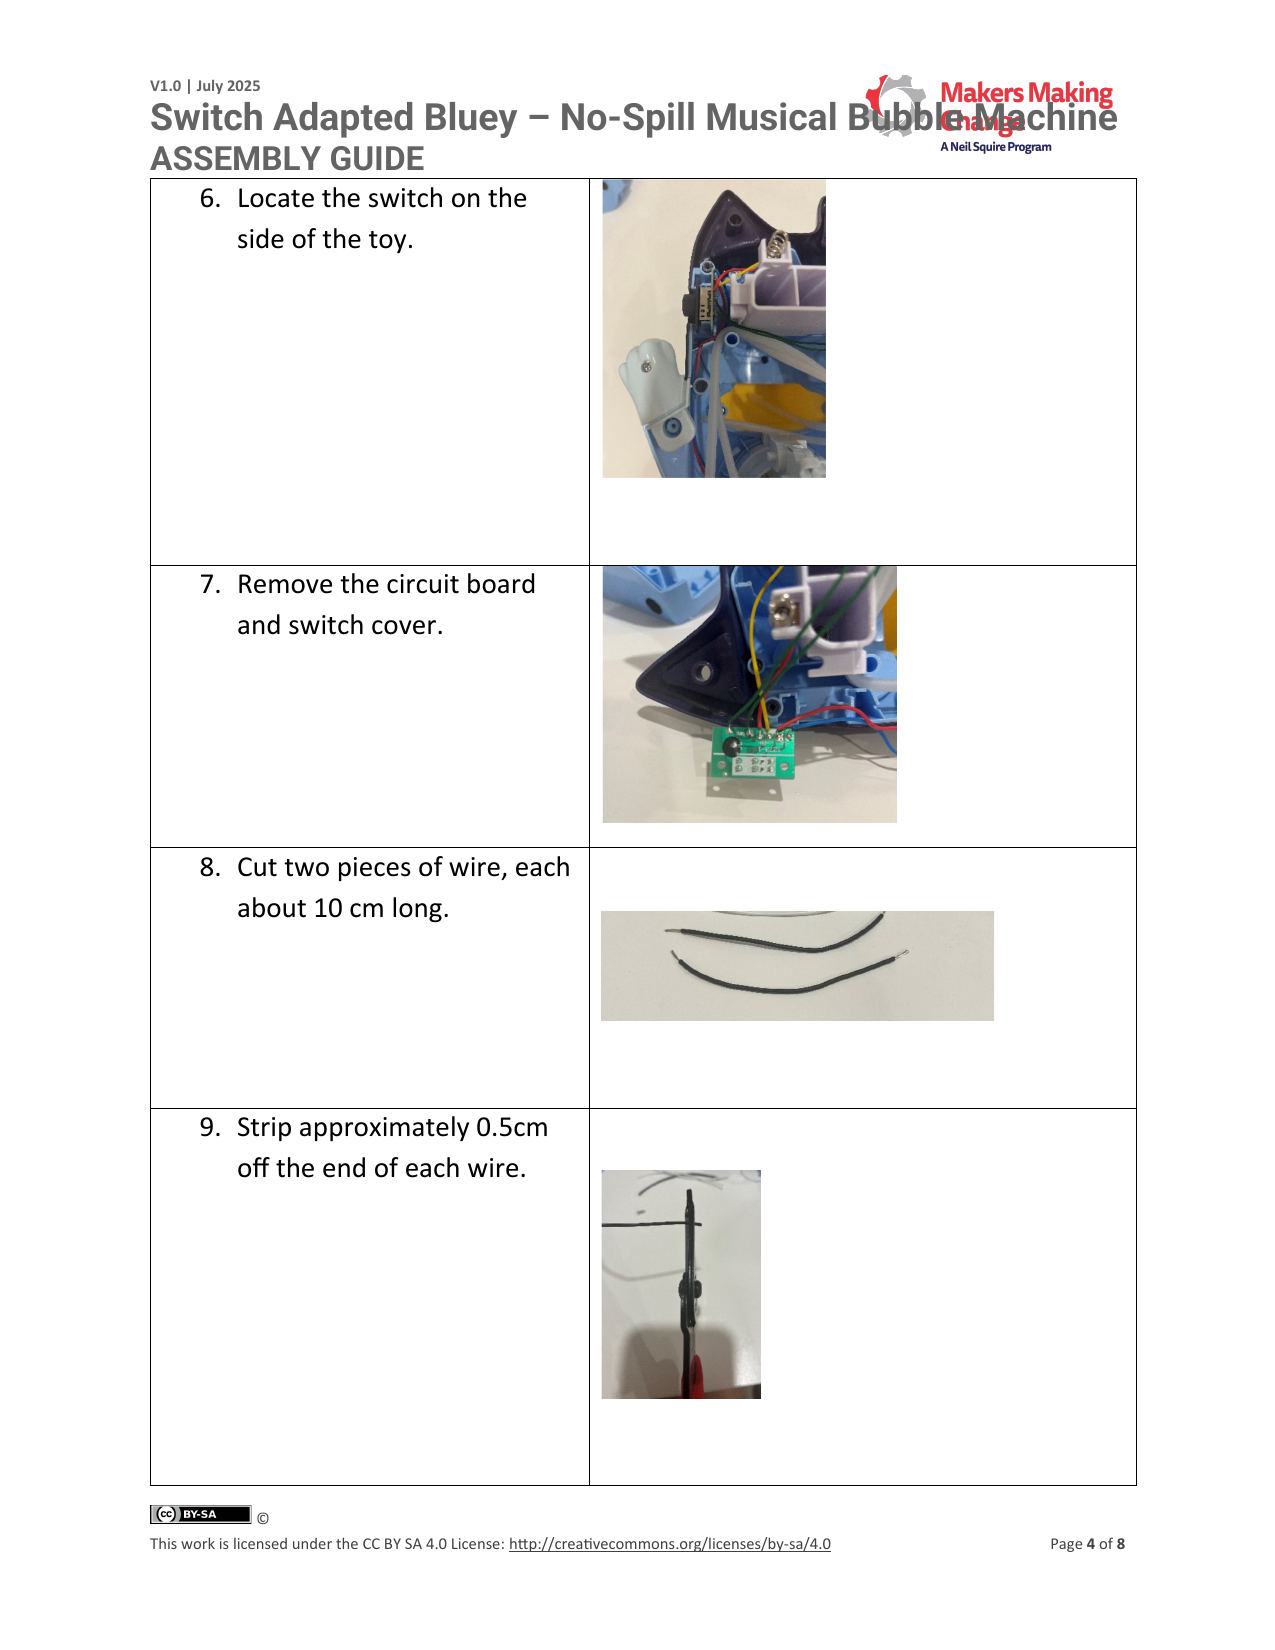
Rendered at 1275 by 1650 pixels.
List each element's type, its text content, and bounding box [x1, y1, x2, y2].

table_cell [590, 179, 1136, 564]
picture [603, 566, 897, 823]
table_cell Cut two pieces of wire, each about 10 cm long. [151, 848, 589, 1107]
table_cell Strip approximately 0.5cm off the end of each wire. [151, 1109, 589, 1485]
picture [865, 75, 1113, 154]
picture [603, 180, 826, 478]
table_cell [590, 1109, 1136, 1485]
table_cell Locate the switch on the side of the toy. [151, 179, 589, 564]
picture [602, 1170, 761, 1399]
table_cell [590, 566, 1136, 847]
table_cell [590, 848, 1136, 1107]
picture [150, 1505, 252, 1524]
table_cell Remove the circuit board and switch cover. [151, 566, 589, 847]
picture [601, 911, 995, 1021]
